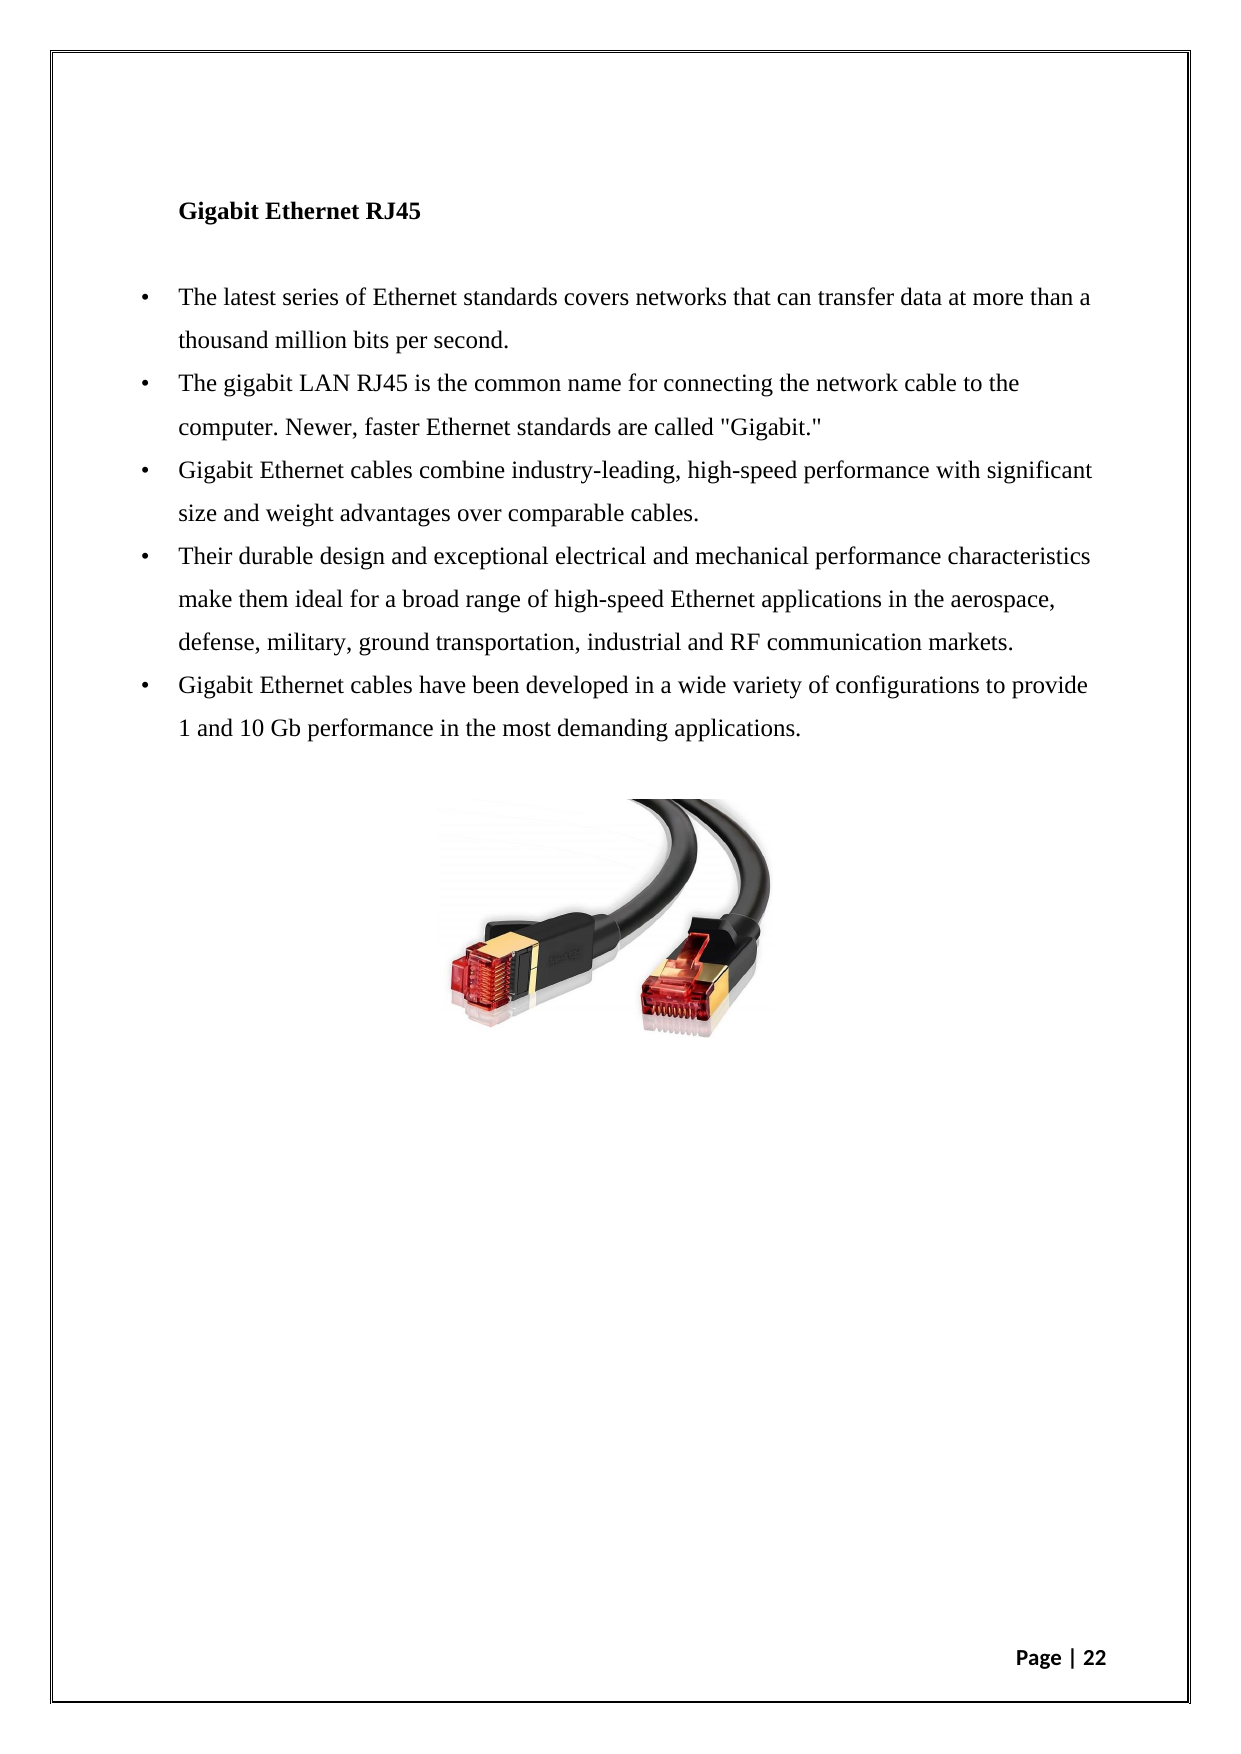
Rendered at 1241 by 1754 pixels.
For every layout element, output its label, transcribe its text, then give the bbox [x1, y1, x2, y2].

list The latest series of Ethernet standards covers networks that can transfer data at more than a thousand million bits per second. [141, 282, 1106, 354]
list Their durable design and exceptional electrical and mechanical performance characteristics make them ideal for a broad range of high-speed Ethernet applications in the aerospace, defense, military, ground transportation, industrial and RF communication markets. [141, 541, 1106, 656]
list The gigabit LAN RJ45 is the common name for connecting the network cable to the computer. Newer, faster Ethernet standards are called "Gigabit." [141, 368, 1106, 440]
list Gigabit Ethernet cables have been developed in a wide variety of configurations to provide 1 and 10 Gb performance in the most demanding applications. [141, 670, 1106, 742]
list Gigabit Ethernet cables combine industry-leading, high-speed performance with significant size and weight advantages over comparable cables. [141, 455, 1106, 527]
picture [436, 799, 773, 1038]
text Gigabit Ethernet RJ45 [178, 196, 1106, 225]
